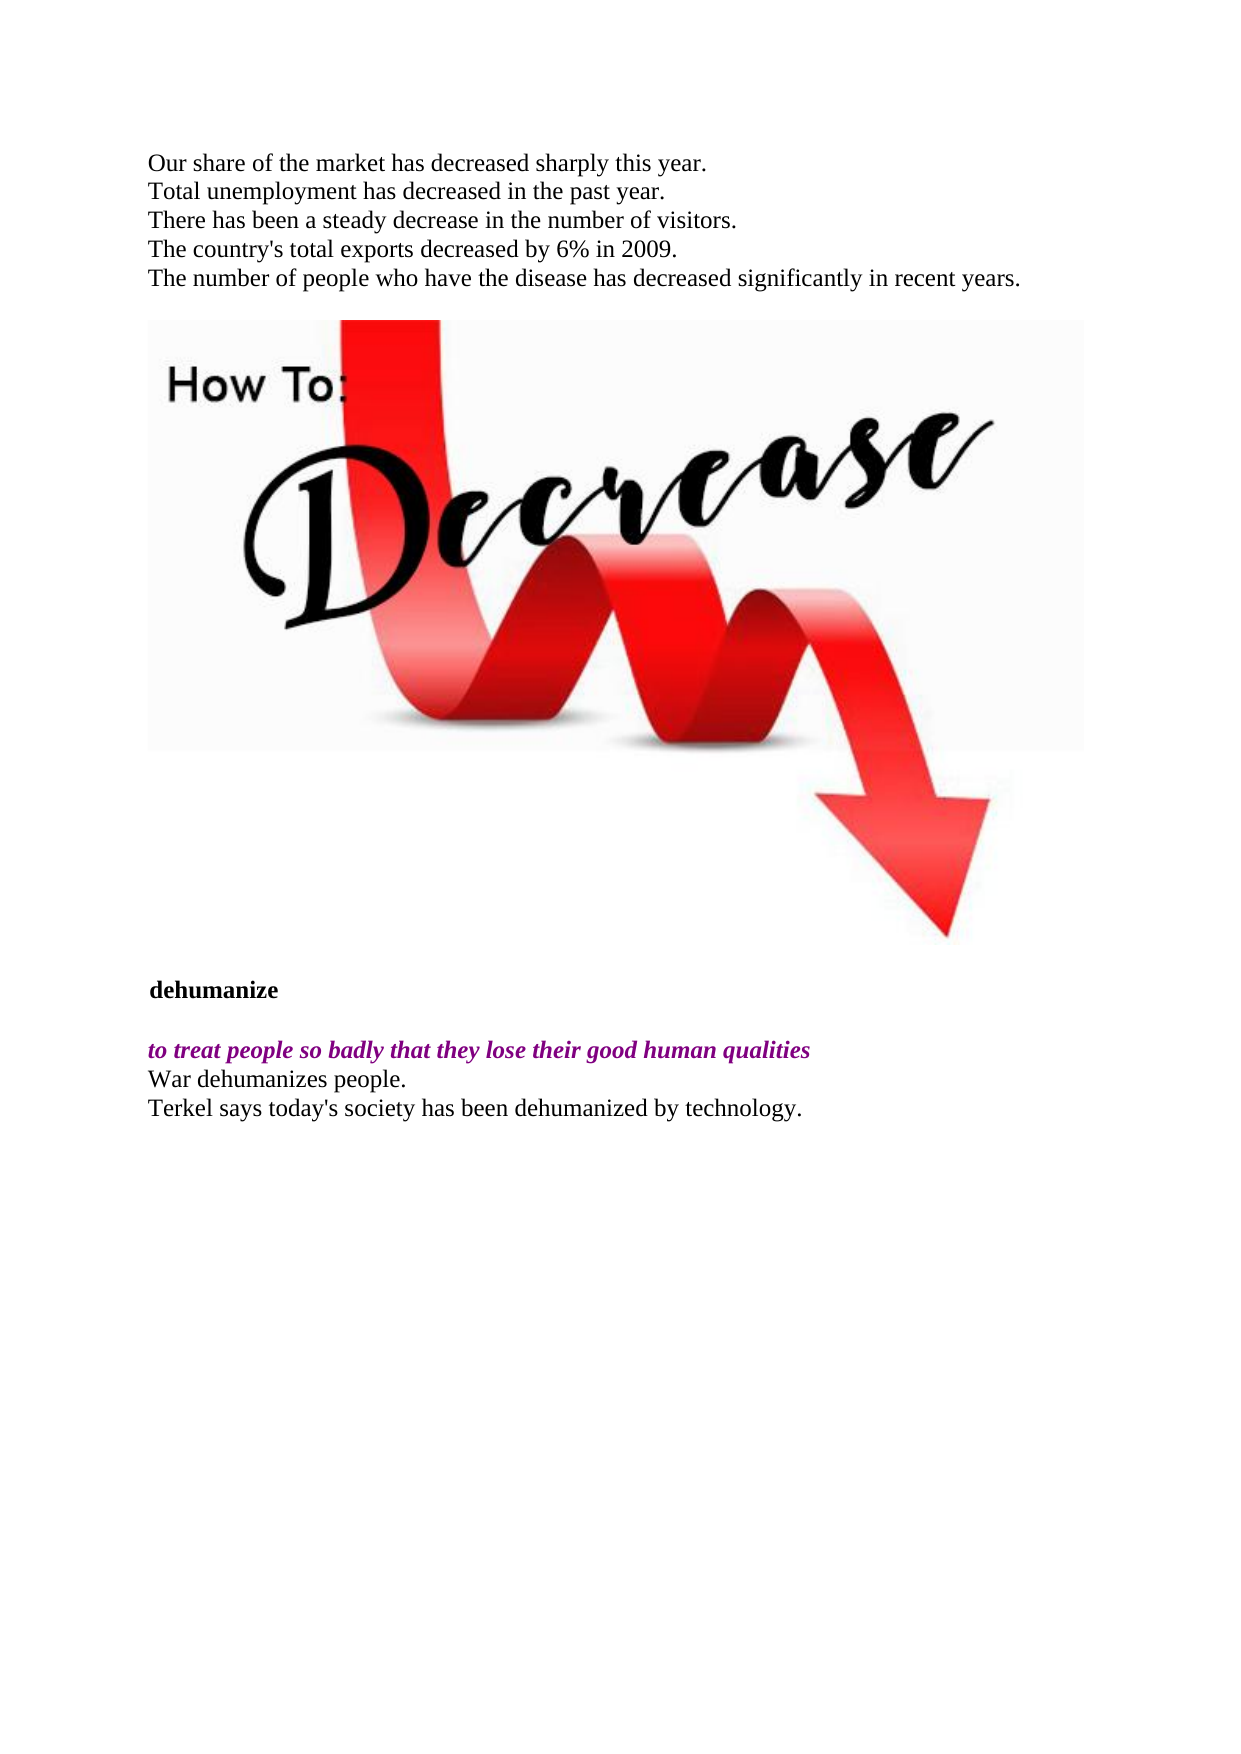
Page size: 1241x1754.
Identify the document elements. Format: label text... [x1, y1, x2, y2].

text Our share of the market has decreased sharply this year. Total unemployment has decreased in the past year. There has been a steady decrease in the number of visitors. The country's total exports decreased by 6% in 2009. The number of people who have the disease has decreased significantly in recent years. [148, 148, 1093, 291]
table_header dehumanize [148, 974, 494, 1006]
picture [147, 320, 1085, 945]
text to treat people so badly that they lose their good human qualities War dehumanizes people. Terkel says today's society has been dehumanized by technology. [148, 1035, 1093, 1121]
